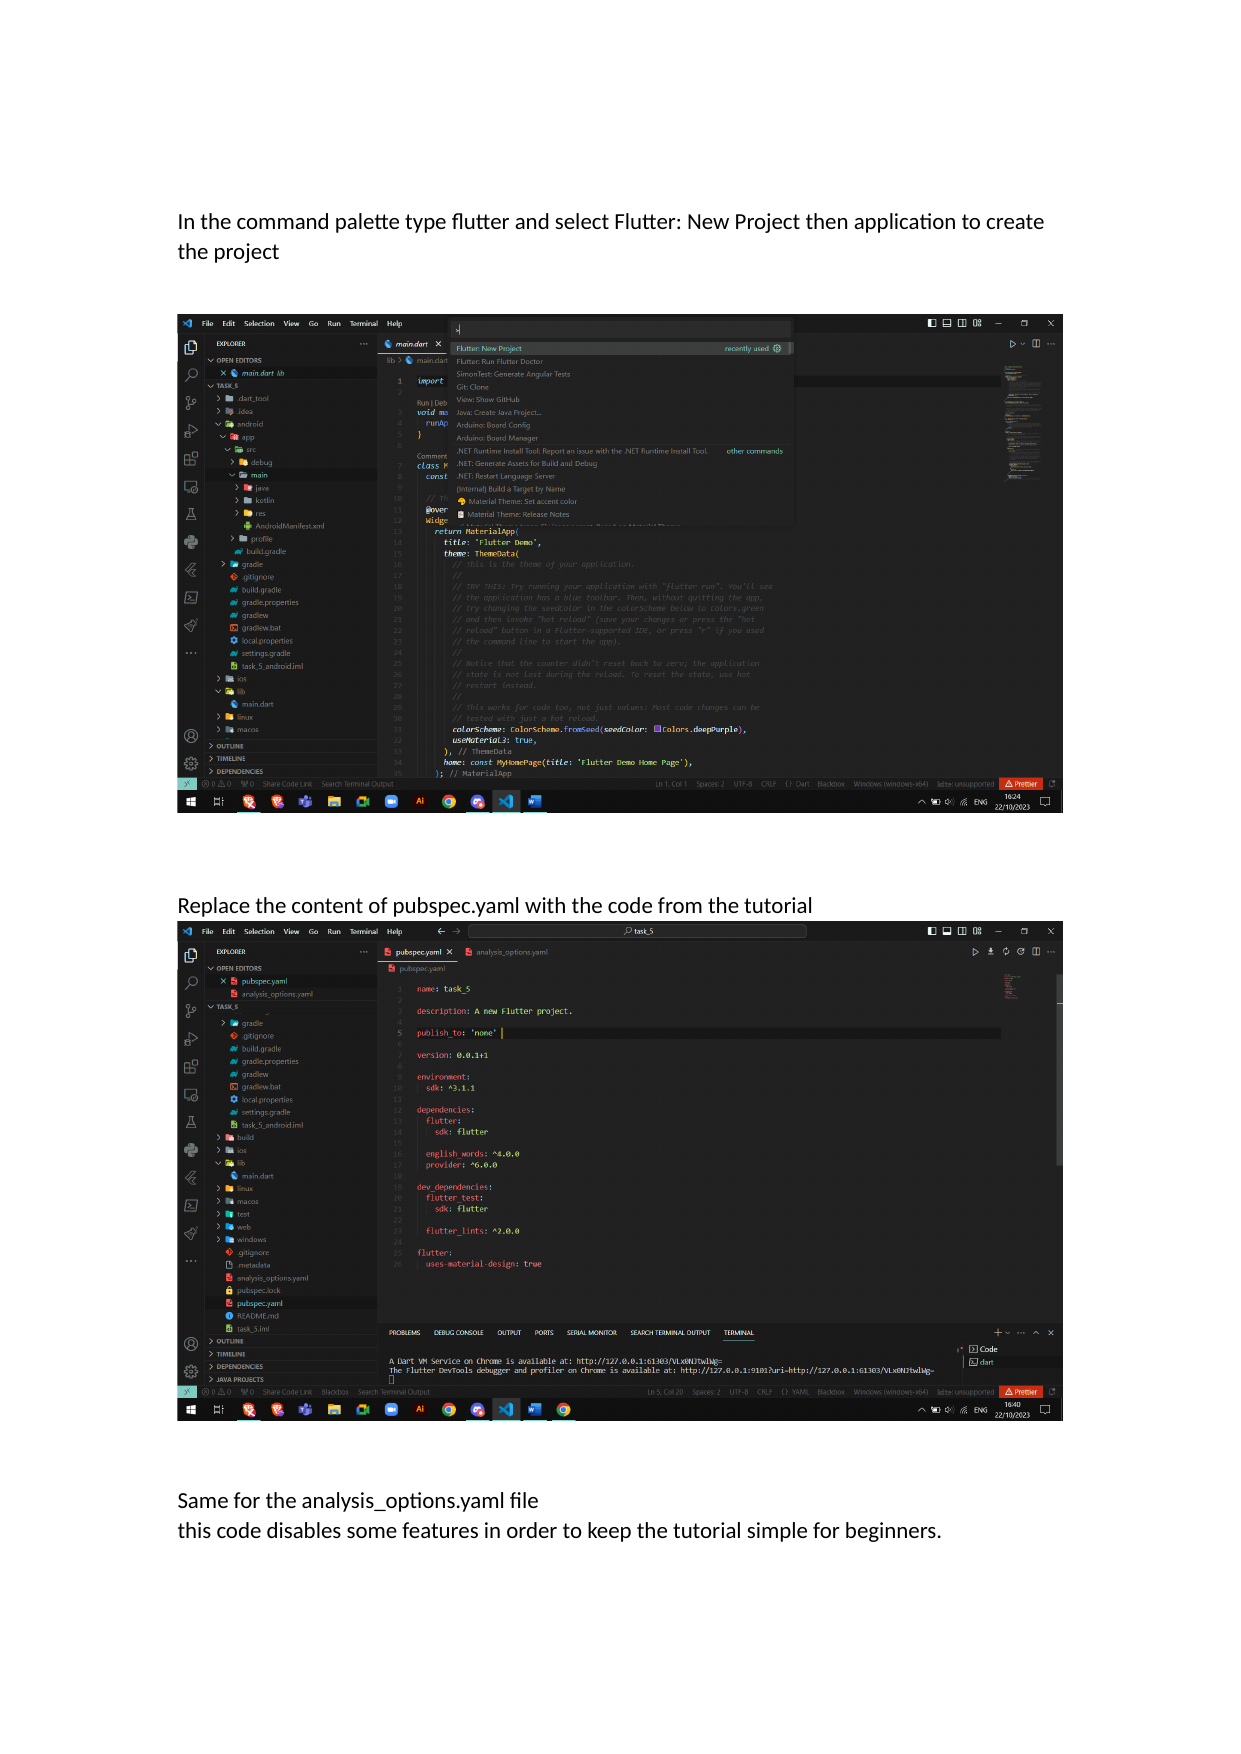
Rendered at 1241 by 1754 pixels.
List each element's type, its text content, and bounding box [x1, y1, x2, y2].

text In the command palette type flutter and select Flutter: New Project then application to create the project [177, 207, 1063, 265]
picture [177, 314, 1063, 813]
picture [177, 921, 1063, 1421]
text Replace the content of pubspec.yaml with the code from the tutorial [177, 892, 1063, 921]
text Same for the analysis_options.yaml file this code disables some features in order to keep the tutorial simple for beginners. [177, 1486, 1063, 1544]
